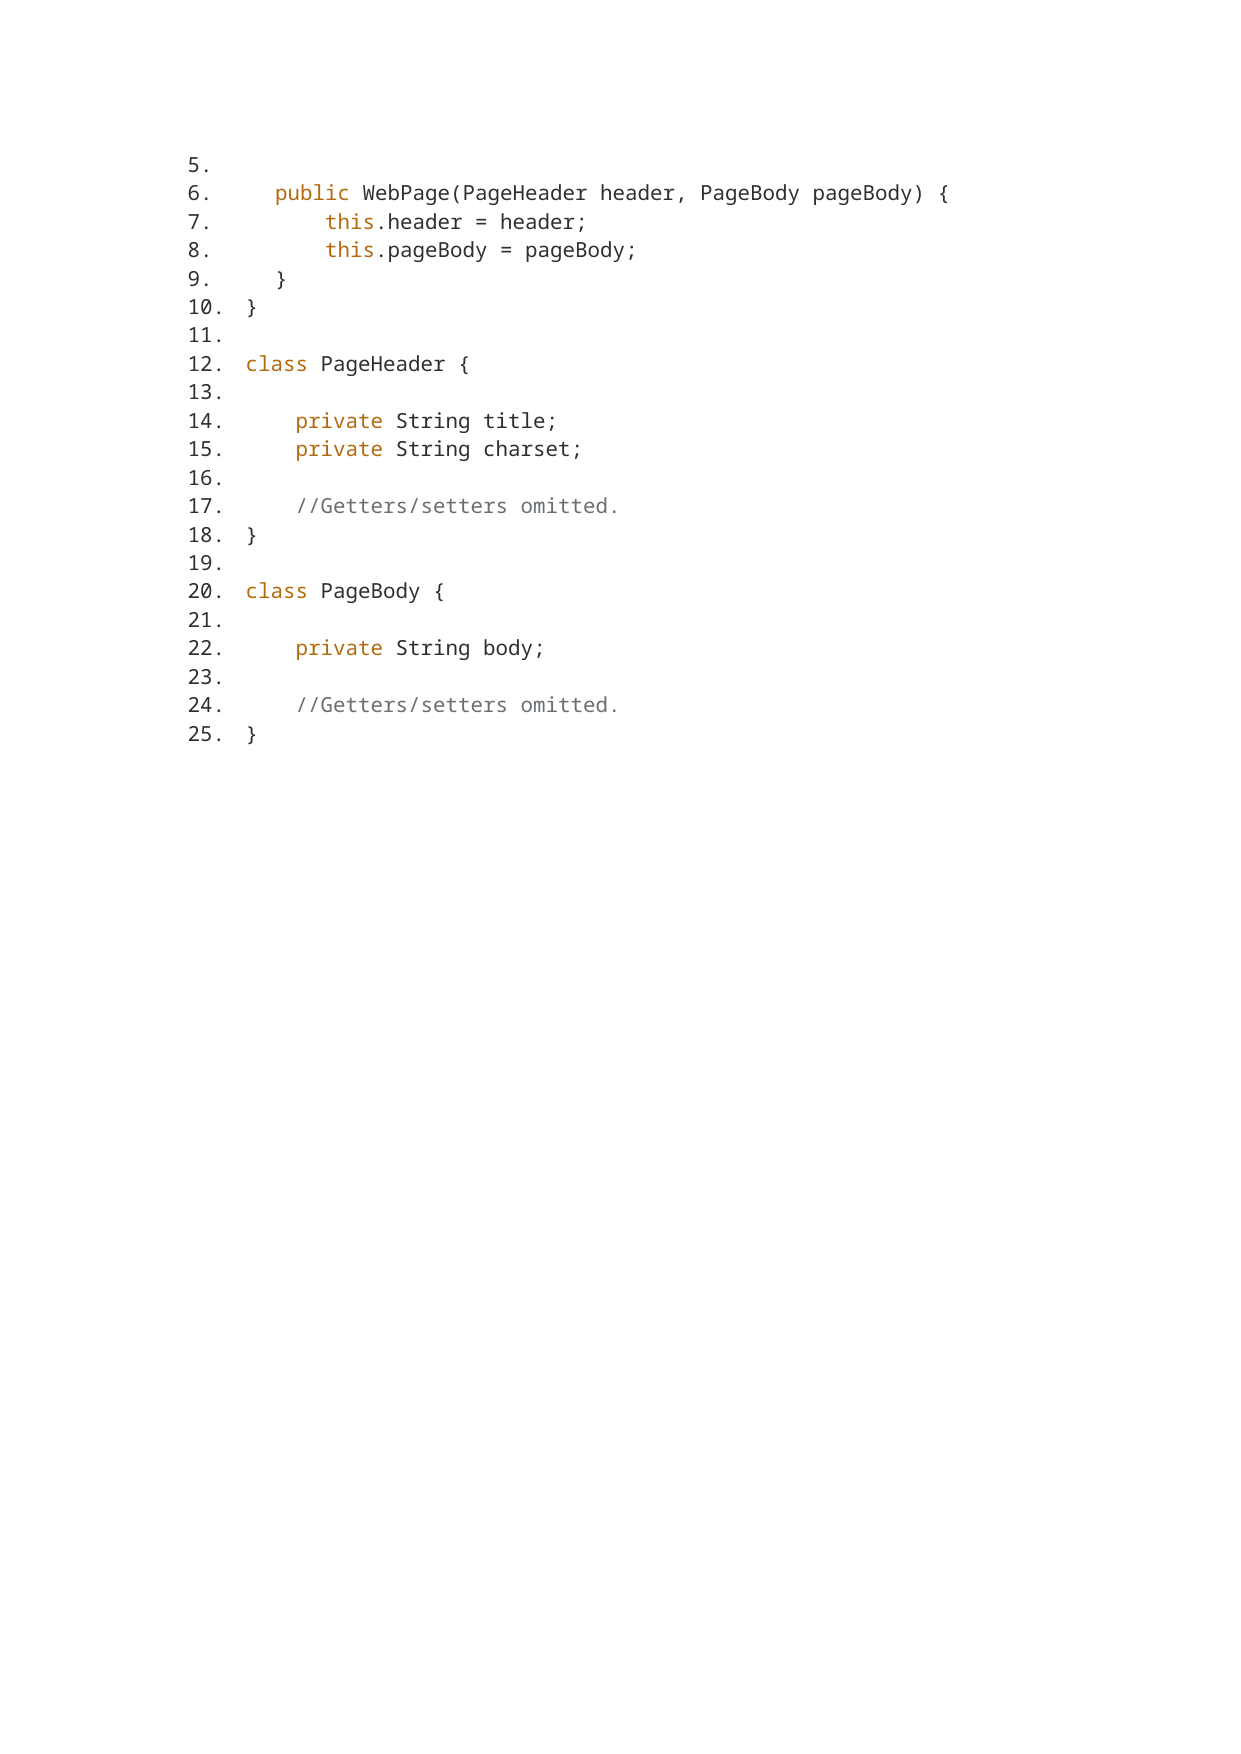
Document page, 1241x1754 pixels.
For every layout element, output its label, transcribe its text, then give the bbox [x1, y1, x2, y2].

list //Getters/setters omitted. [187, 491, 1090, 520]
list //Getters/setters omitted. [187, 690, 1090, 719]
list } [187, 520, 1090, 548]
list class PageHeader { [187, 349, 1090, 377]
list private String charset; [187, 434, 1090, 463]
list class PageBody { [187, 577, 1090, 605]
list } [187, 719, 1090, 747]
list this.pageBody = pageBody; [187, 235, 1090, 264]
list public WebPage(PageHeader header, PageBody pageBody) { [187, 178, 1090, 207]
list } [187, 264, 1090, 292]
list private String body; [187, 633, 1090, 662]
list } [187, 292, 1090, 321]
list this.header = header; [187, 207, 1090, 235]
list private String title; [187, 406, 1090, 434]
